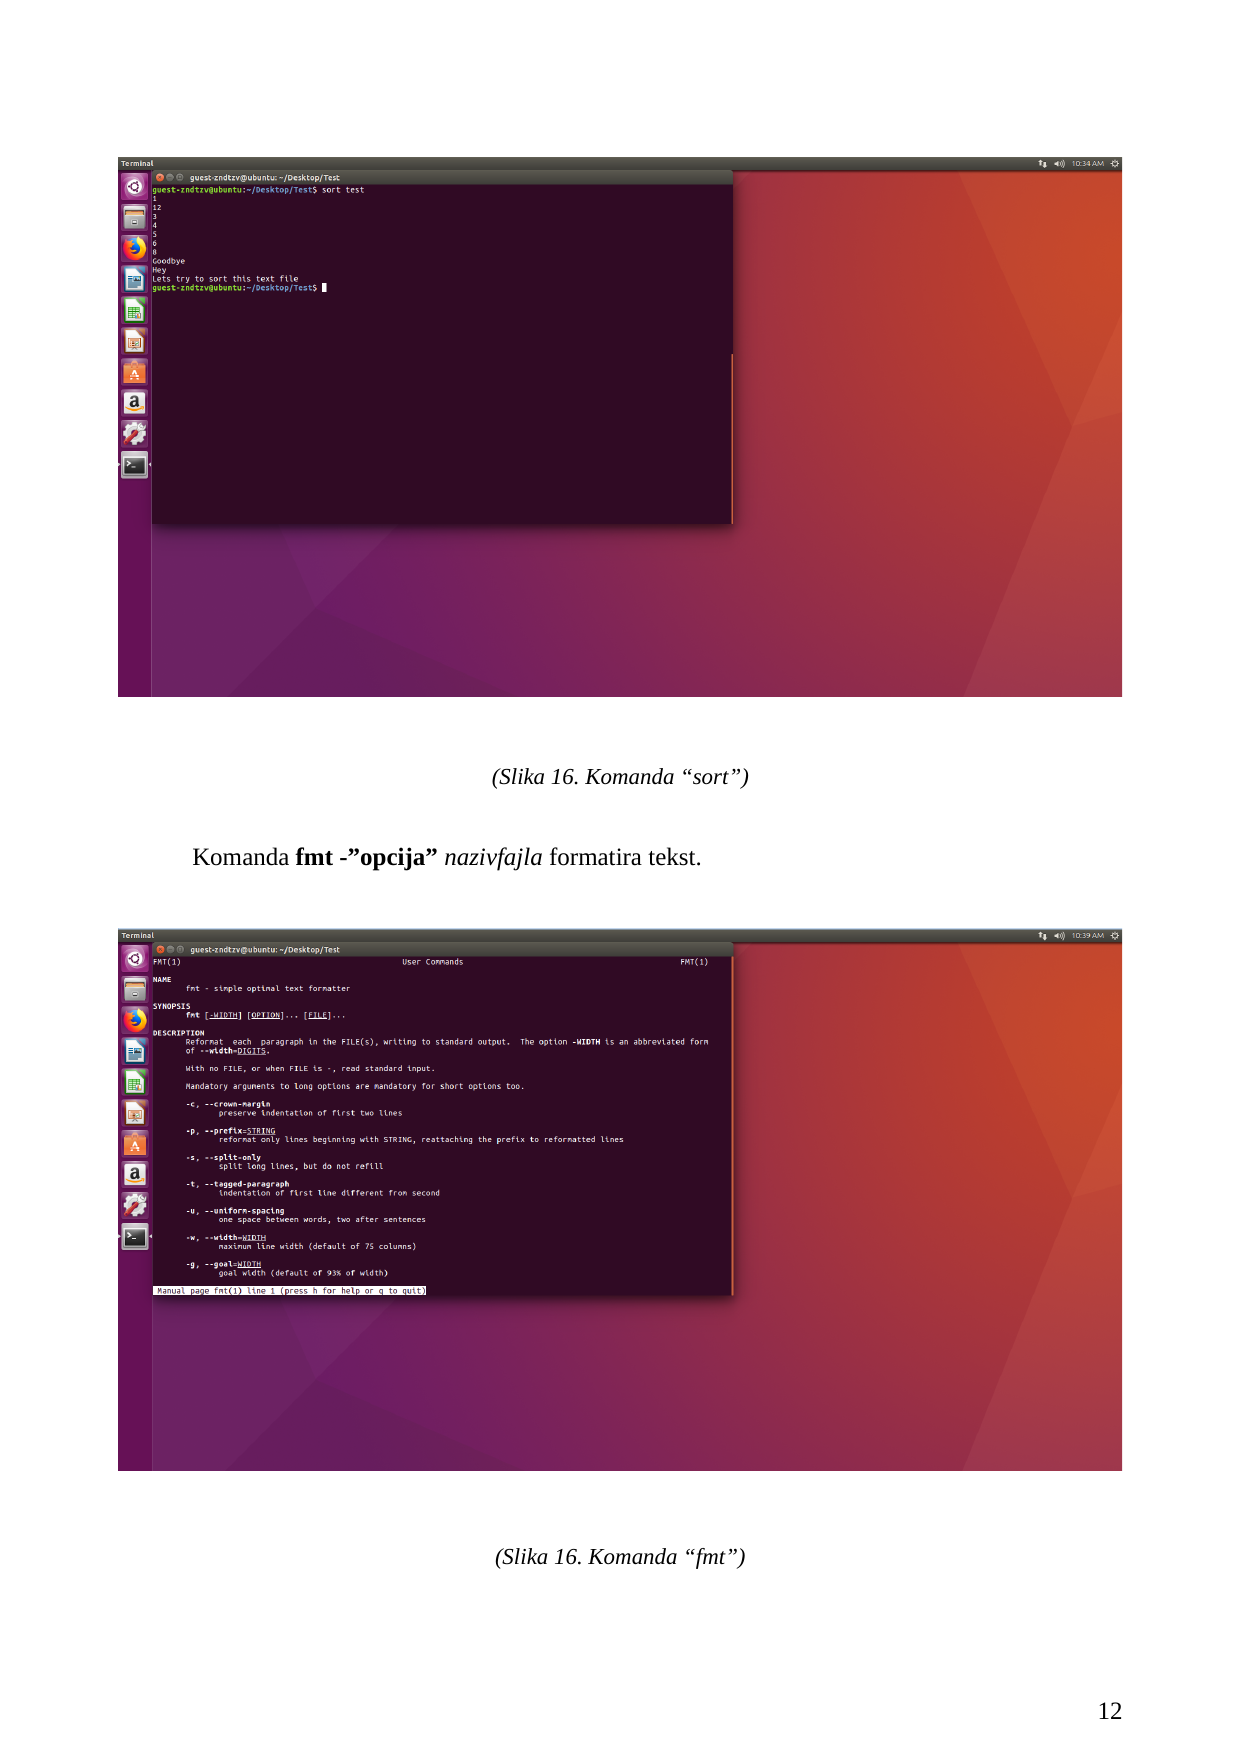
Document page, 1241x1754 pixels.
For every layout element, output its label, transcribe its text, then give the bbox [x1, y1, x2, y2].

text Komanda fmt -”opcija” nazivfajla formatira tekst. [118, 842, 1122, 871]
picture [118, 928, 1123, 1471]
picture [118, 157, 1123, 697]
text (Slika 16. Komanda “sort”) [118, 763, 1122, 789]
text (Slika 16. Komanda “fmt”) [118, 1543, 1122, 1569]
